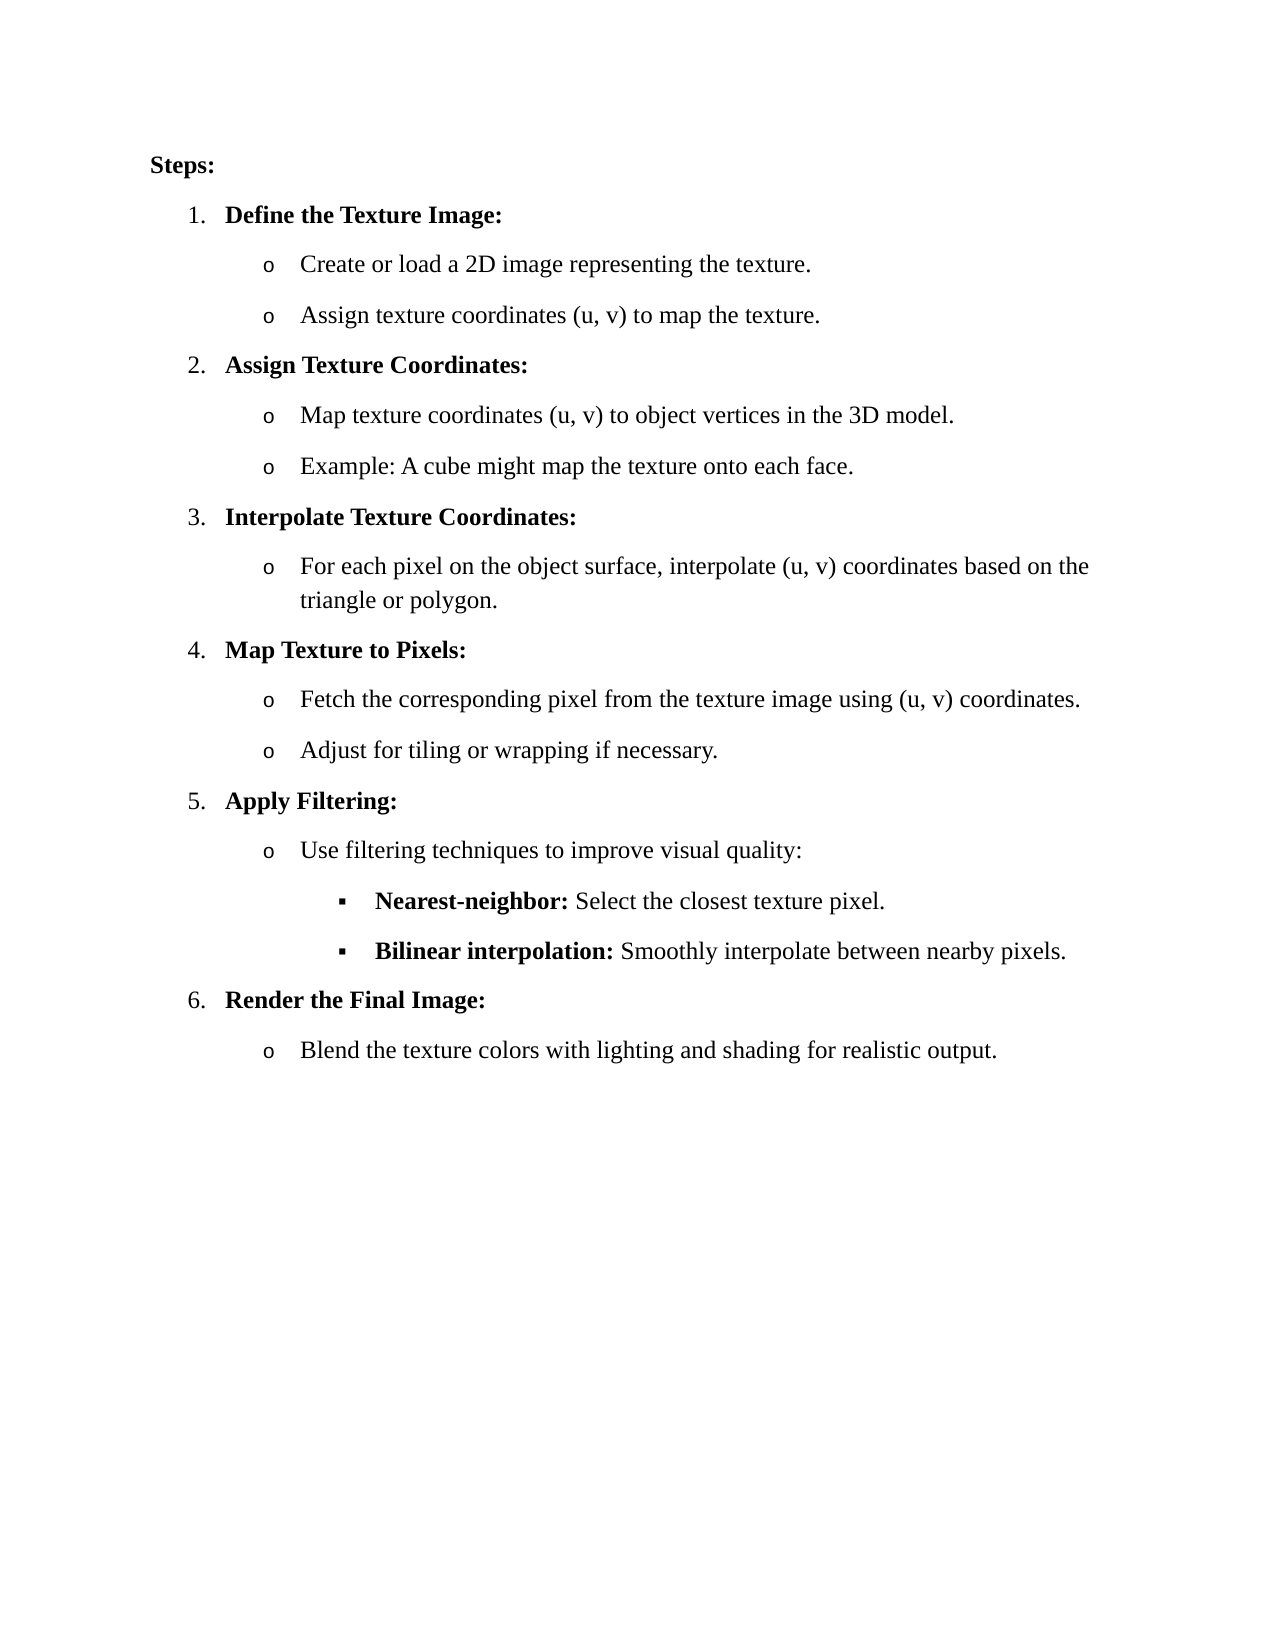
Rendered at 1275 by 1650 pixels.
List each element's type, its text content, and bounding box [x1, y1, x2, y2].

list Assign Texture Coordinates: [187, 351, 1125, 379]
list For each pixel on the object surface, interpolate (u, v) coordinates based on the triangle or polygon. [262, 551, 1125, 614]
list Interpolate Texture Coordinates: [187, 502, 1125, 530]
text Steps: [150, 150, 1125, 179]
list Map texture coordinates (u, v) to object vertices in the 3D model. [262, 400, 1125, 430]
list Fetch the corresponding pixel from the texture image using (u, v) coordinates. [262, 684, 1125, 714]
list Render the Final Image: [187, 985, 1125, 1014]
list Example: A cube might map the texture onto each face. [262, 451, 1125, 481]
list Bilinear interpolation: Smoothly interpolate between nearby pixels. [337, 936, 1125, 964]
list Map Texture to Pixels: [187, 635, 1125, 663]
list Use filtering techniques to improve visual quality: [262, 835, 1125, 865]
list Nearest-neighbor: Select the closest texture pixel. [337, 886, 1125, 915]
list Blend the texture colors with lighting and shading for realistic output. [262, 1035, 1125, 1065]
list Define the Texture Image: [187, 200, 1125, 228]
list Assign texture coordinates (u, v) to map the texture. [262, 300, 1125, 329]
list Adjust for tiling or wrapping if necessary. [262, 735, 1125, 765]
list Apply Filtering: [187, 786, 1125, 814]
list Create or load a 2D image representing the texture. [262, 249, 1125, 279]
